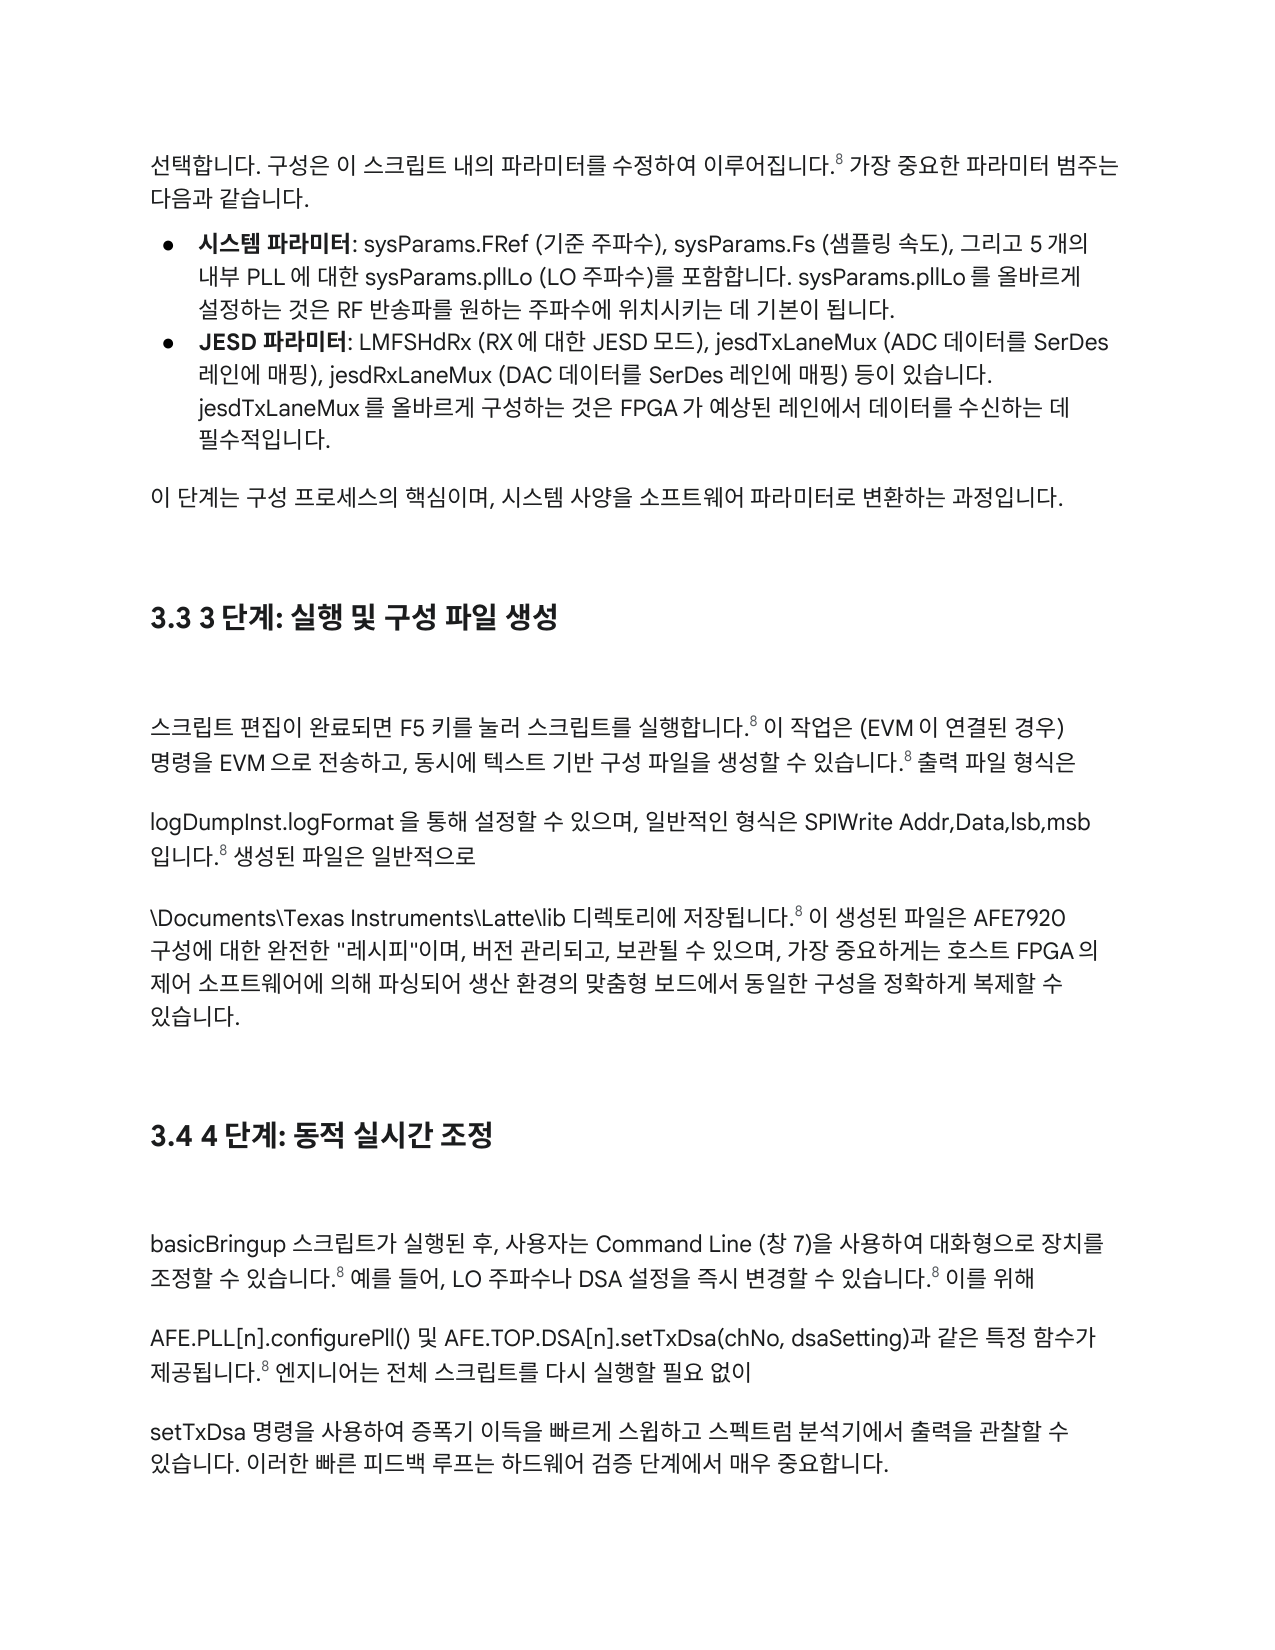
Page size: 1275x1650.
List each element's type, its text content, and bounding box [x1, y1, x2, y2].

text AFE.PLL[n].configurePll() 및 AFE.TOP.DSA[n].setTxDsa(chNo, dsaSetting)과 같은 특정 함수가 제공됩니다.8 엔지니어는 전체 스크립트를 다시 실행할 필요 없이 [150, 1324, 1125, 1388]
subtitle 3.3 3단계: 실행 및 구성 파일 생성 [150, 600, 1125, 636]
list 시스템 파라미터: sysParams.FRef (기준 주파수), sysParams.Fs (샘플링 속도), 그리고 5개의 내부 PLL에 대한 sysParams.pllLo (LO 주파수)를 포함합니다. sysParams.pllLo를 올바르게 설정하는 것은 RF 반송파를 원하는 주파수에 위치시키는 데 기본이 됩니다. [161, 231, 1125, 325]
text setTxDsa 명령을 사용하여 증폭기 이득을 빠르게 스윕하고 스펙트럼 분석기에서 출력을 관찰할 수 있습니다. 이러한 빠른 피드백 루프는 하드웨어 검증 단계에서 매우 중요합니다. [150, 1418, 1125, 1479]
text basicBringup 스크립트가 실행된 후, 사용자는 Command Line (창 7)을 사용하여 대화형으로 장치를 조정할 수 있습니다.8 예를 들어, LO 주파수나 DSA 설정을 즉시 변경할 수 있습니다.8 이를 위해 [150, 1230, 1125, 1294]
text 스크립트 편집이 완료되면 F5 키를 눌러 스크립트를 실행합니다.8 이 작업은 (EVM이 연결된 경우) 명령을 EVM으로 전송하고, 동시에 텍스트 기반 구성 파일을 생성할 수 있습니다.8 출력 파일 형식은 [150, 712, 1125, 779]
text 이 단계는 구성 프로세스의 핵심이며, 시스템 사양을 소프트웨어 파라미터로 변환하는 과정입니다. [150, 484, 1125, 513]
text \Documents\Texas Instruments\Latte\lib 디렉토리에 저장됩니다.8 이 생성된 파일은 AFE7920 구성에 대한 완전한 "레시피"이며, 버전 관리되고, 보관될 수 있으며, 가장 중요하게는 호스트 FPGA의 제어 소프트웨어에 의해 파싱되어 생산 환경의 맞춤형 보드에서 동일한 구성을 정확하게 복제할 수 있습니다. [150, 902, 1125, 1032]
list JESD 파라미터: LMFSHdRx (RX에 대한 JESD 모드), jesdTxLaneMux (ADC 데이터를 SerDes 레인에 매핑), jesdRxLaneMux (DAC 데이터를 SerDes 레인에 매핑) 등이 있습니다. jesdTxLaneMux를 올바르게 구성하는 것은 FPGA가 예상된 레인에서 데이터를 수신하는 데 필수적입니다. [161, 329, 1125, 456]
subtitle 3.4 4단계: 동적 실시간 조정 [150, 1118, 1125, 1155]
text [150, 150, 1125, 214]
text logDumpInst.logFormat을 통해 설정할 수 있으며, 일반적인 형식은 SPIWrite Addr,Data,lsb,msb입니다.8 생성된 파일은 일반적으로 [150, 808, 1125, 873]
